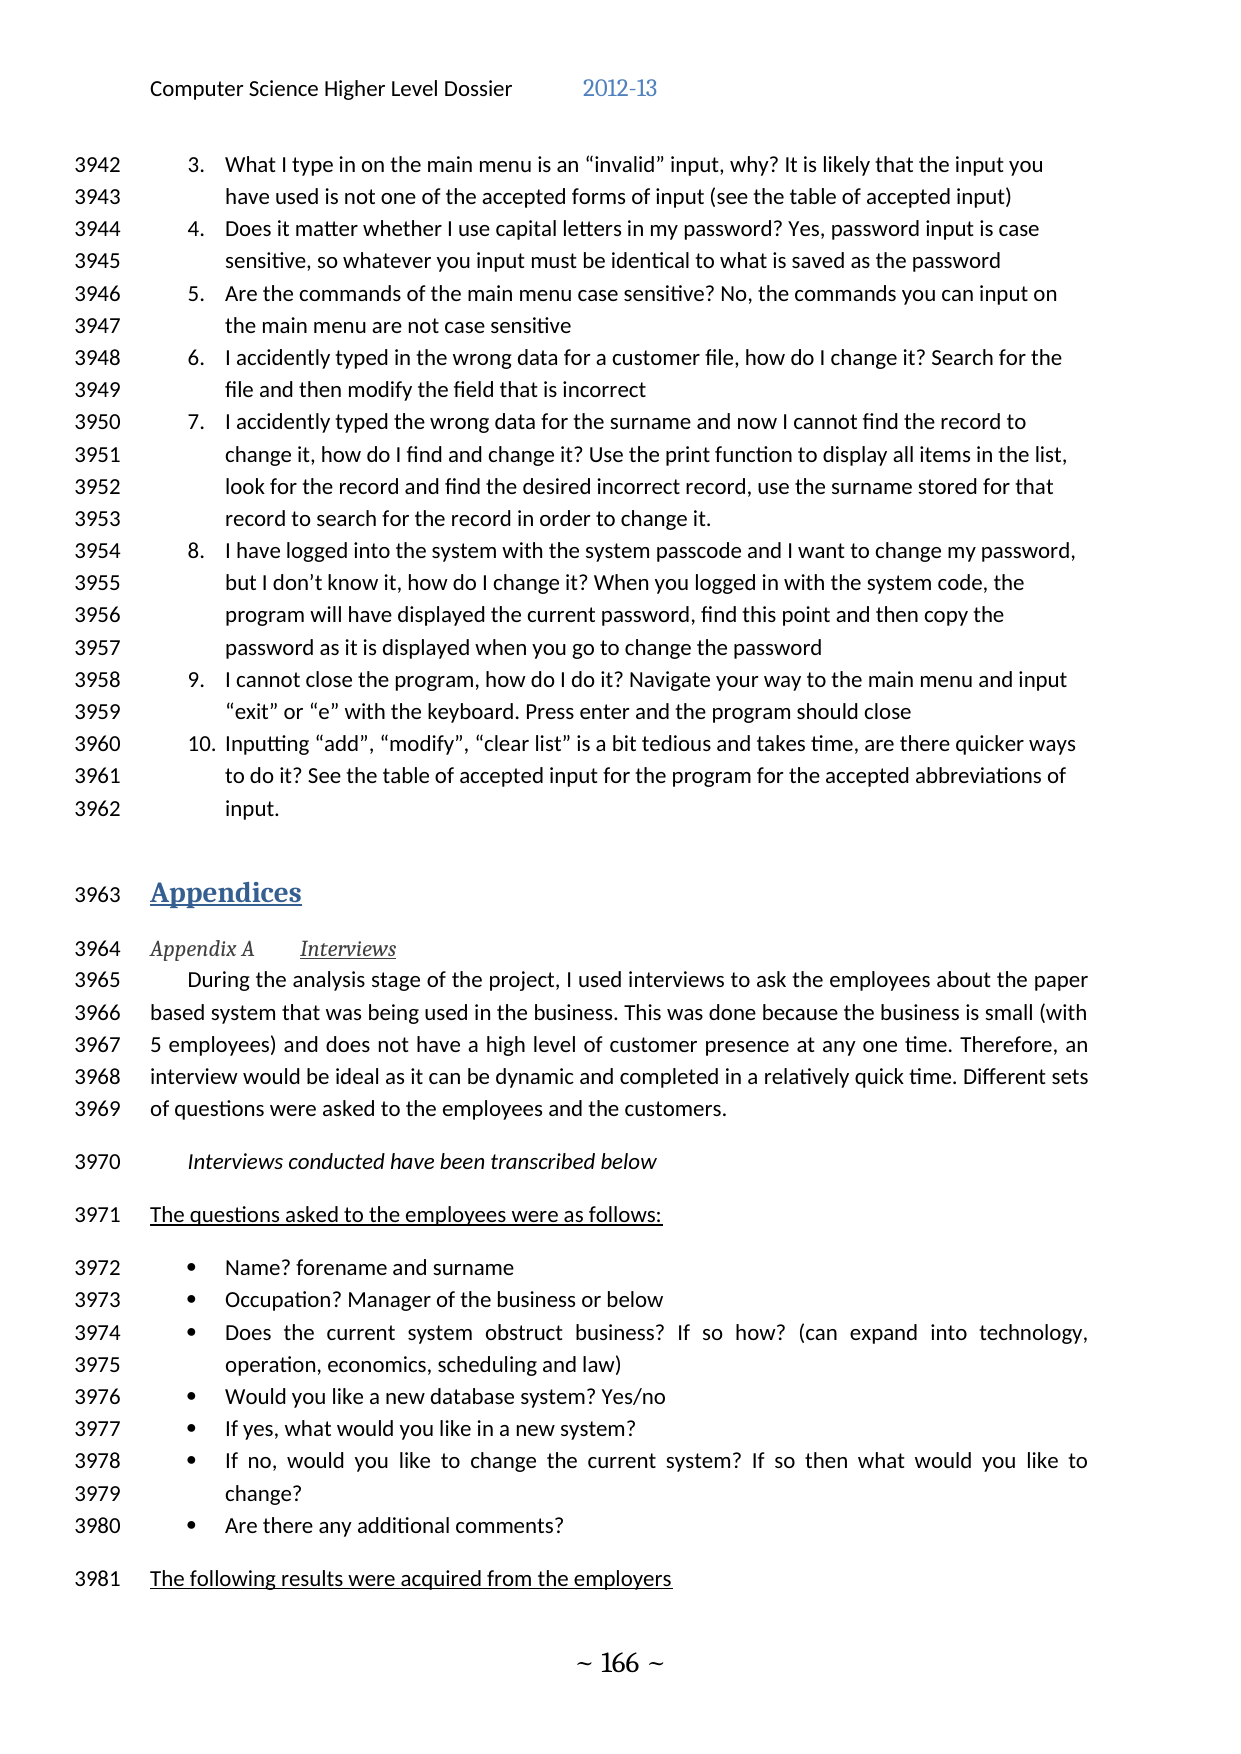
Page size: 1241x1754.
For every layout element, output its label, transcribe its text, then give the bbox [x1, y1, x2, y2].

subtitle Interviews [150, 935, 1090, 962]
list I accidently typed the wrong data for the surname and now I cannot find the record to change it, how do I find and change it? Use the print function to display all items in the list, look for the record and find the desired incorrect record, use the surname stored for that record to search for the record in order to change it. [187, 407, 1090, 532]
list I cannot close the program, how do I do it? Navigate your way to the main menu and input “exit” or “e” with the keyboard. Press enter and the program should close [187, 665, 1090, 725]
list Are there any additional comments? [187, 1511, 1090, 1539]
list Inputting “add”, “modify”, “clear list” is a bit tedious and takes time, are there quicker ways to do it? See the table of accepted input for the program for the accepted abbreviations of input. [187, 729, 1090, 822]
list Name? forename and surname [187, 1253, 1090, 1281]
list I accidently typed in the wrong data for a customer file, how do I change it? Search for the file and then modify the field that is incorrect [187, 343, 1090, 403]
subtitle Appendices [150, 876, 1090, 909]
list Are the commands of the main menu case sensitive? No, the commands you can input on the main menu are not case sensitive [187, 279, 1090, 339]
list What I type in on the main menu is an “invalid” input, why? It is likely that the input you have used is not one of the accepted forms of input (see the table of accepted input) [187, 150, 1090, 210]
list If yes, what would you like in a new system? [187, 1414, 1090, 1442]
list Does the current system obstruct business? If so how? (can expand into technology, operation, economics, scheduling and law) [187, 1318, 1090, 1378]
text Interviews conducted have been transcribed below [150, 1147, 1090, 1175]
list Would you like a new database system? Yes/no [187, 1382, 1090, 1410]
list I have logged into the system with the system passcode and I want to change my password, but I don’t know it, how do I change it? When you logged in with the system code, the program will have displayed the current password, find this point and then copy the password as it is displayed when you go to change the password [187, 536, 1090, 661]
list If no, would you like to change the current system? If so then what would you like to change? [187, 1446, 1090, 1507]
text The following results were acquired from the employers [150, 1564, 1090, 1592]
text The questions asked to the employees were as follows: [150, 1200, 1090, 1228]
list Occupation? Manager of the business or below [187, 1286, 1090, 1313]
list Does it matter whether I use capital letters in my password? Yes, password input is case sensitive, so whatever you input must be identical to what is saved as the password [187, 214, 1090, 274]
text During the analysis stage of the project, I used interviews to ask the employees about the paper based system that was being used in the business. This was done because the business is small (with 5 employees) and does not have a high level of customer presence at any one time. Therefore, an interview would be ideal as it can be dynamic and completed in a relatively quick time. Different sets of questions were asked to the employees and the customers. [150, 966, 1090, 1122]
